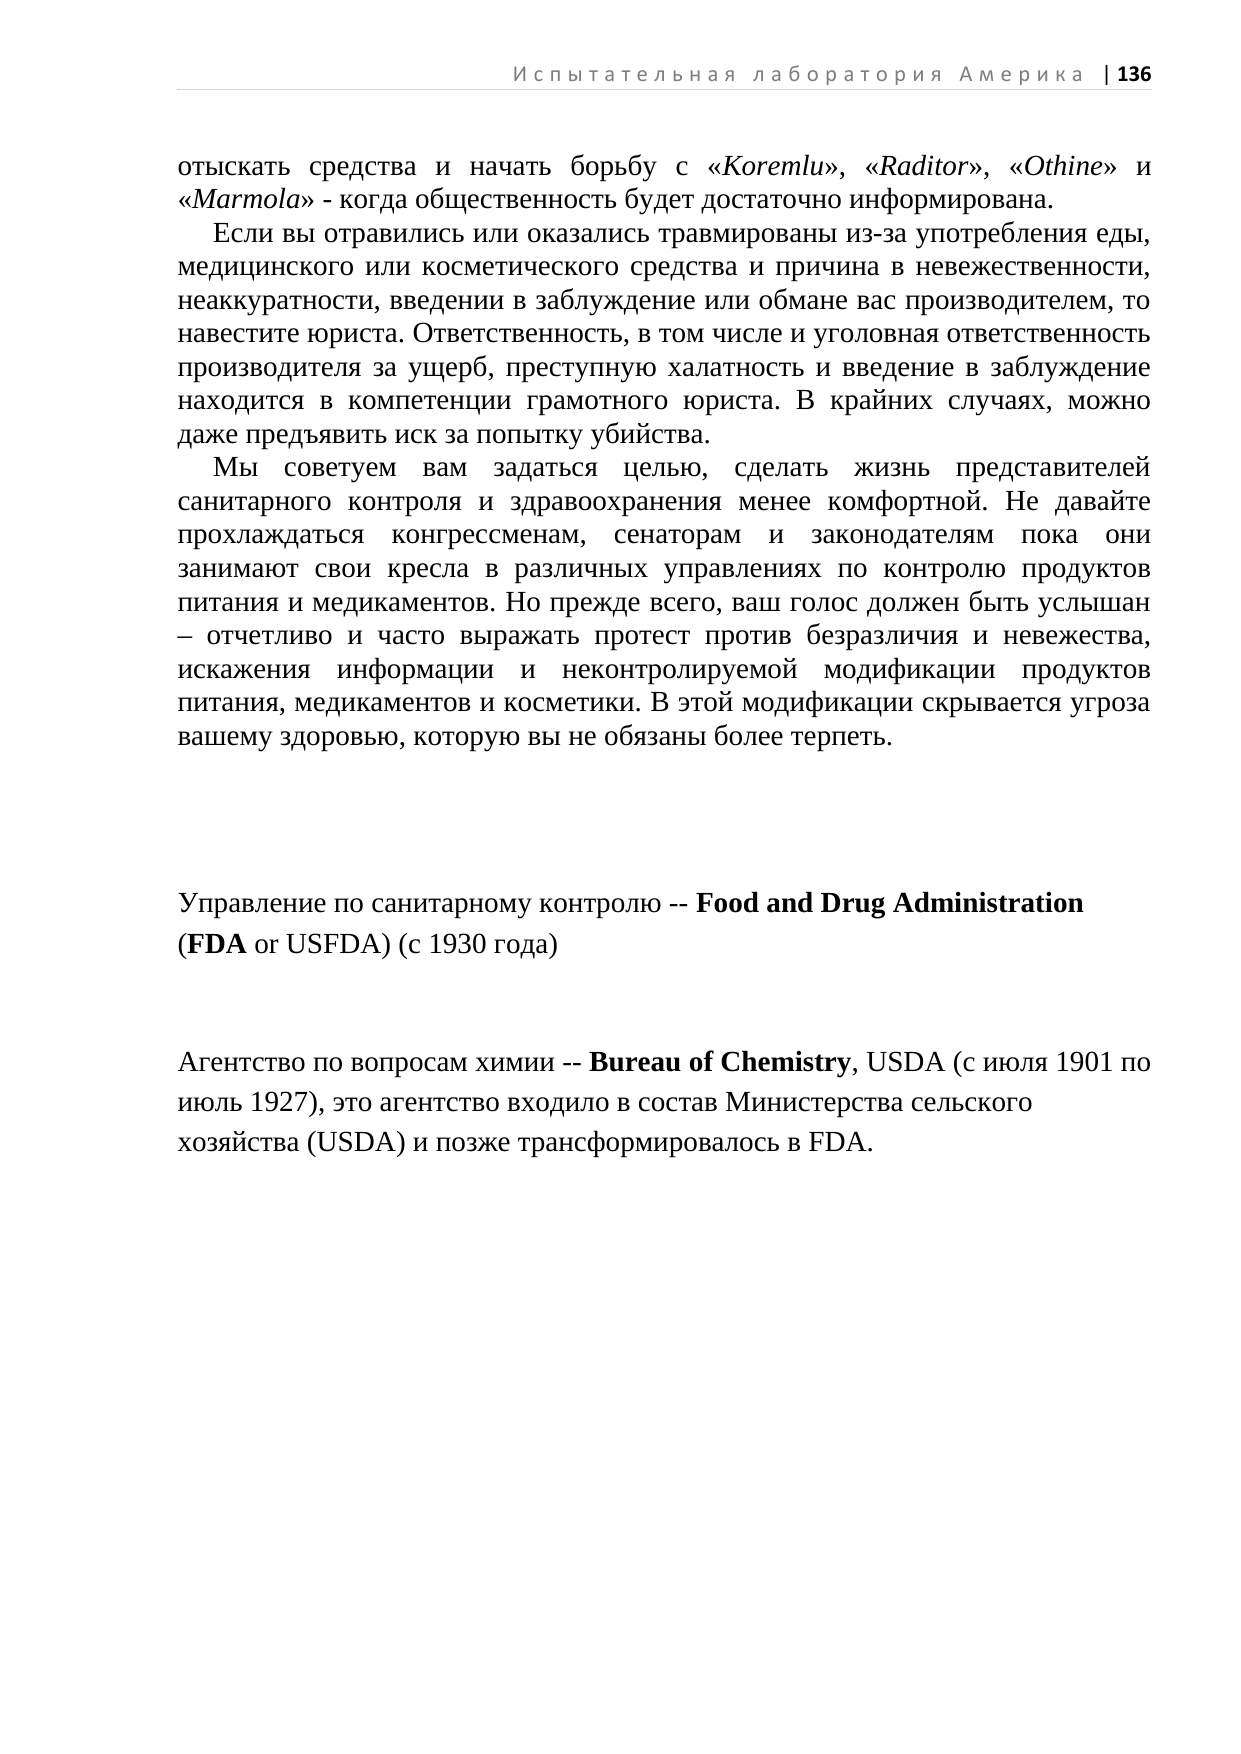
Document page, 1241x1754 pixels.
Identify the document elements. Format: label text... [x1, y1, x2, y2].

text Мы советуем вам задаться целью, сделать жизнь представителей санитарного контроля и здравоохранения менее комфортной. Не давайте прохлаждаться конгрессменам, сенаторам и законодателям пока они занимают свои кресла в различных управлениях по контролю продуктов питания и медикаментов. Но прежде всего, ваш голос должен быть услышан – отчетливо и часто выражать протест против безразличия и невежества, искажения информации и неконтролируемой модификации продуктов питания, медикаментов и косметики. В этой модификации скрывается угроза вашему здоровью, которую вы не обязаны более терпеть. [177, 449, 1152, 751]
text Агентство по вопросам химии -- Bureau of Chemistry, USDA (с июля 1901 по июль 1927), это агентство входило в состав Министерства сельского хозяйства (USDA) и позже трансформировалось в FDA. [177, 1003, 1152, 1158]
text Если вы отравились или оказались травмированы из-за употребления еды, медицинского или косметического средства и причина в невежественности, неаккуратности, введении в заблуждение или обмане вас производителем, то навестите юриста. Ответственность, в том числе и уголовная ответственность производителя за ущерб, преступную халатность и введение в заблуждение находится в компетенции грамотного юриста. В крайних случаях, можно даже предъявить иск за попытку убийства. [177, 215, 1152, 449]
text Управление по санитарному контролю -- Food and Drug Administration (FDA or USFDA) (с 1930 года) [177, 886, 1152, 959]
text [177, 148, 1152, 215]
